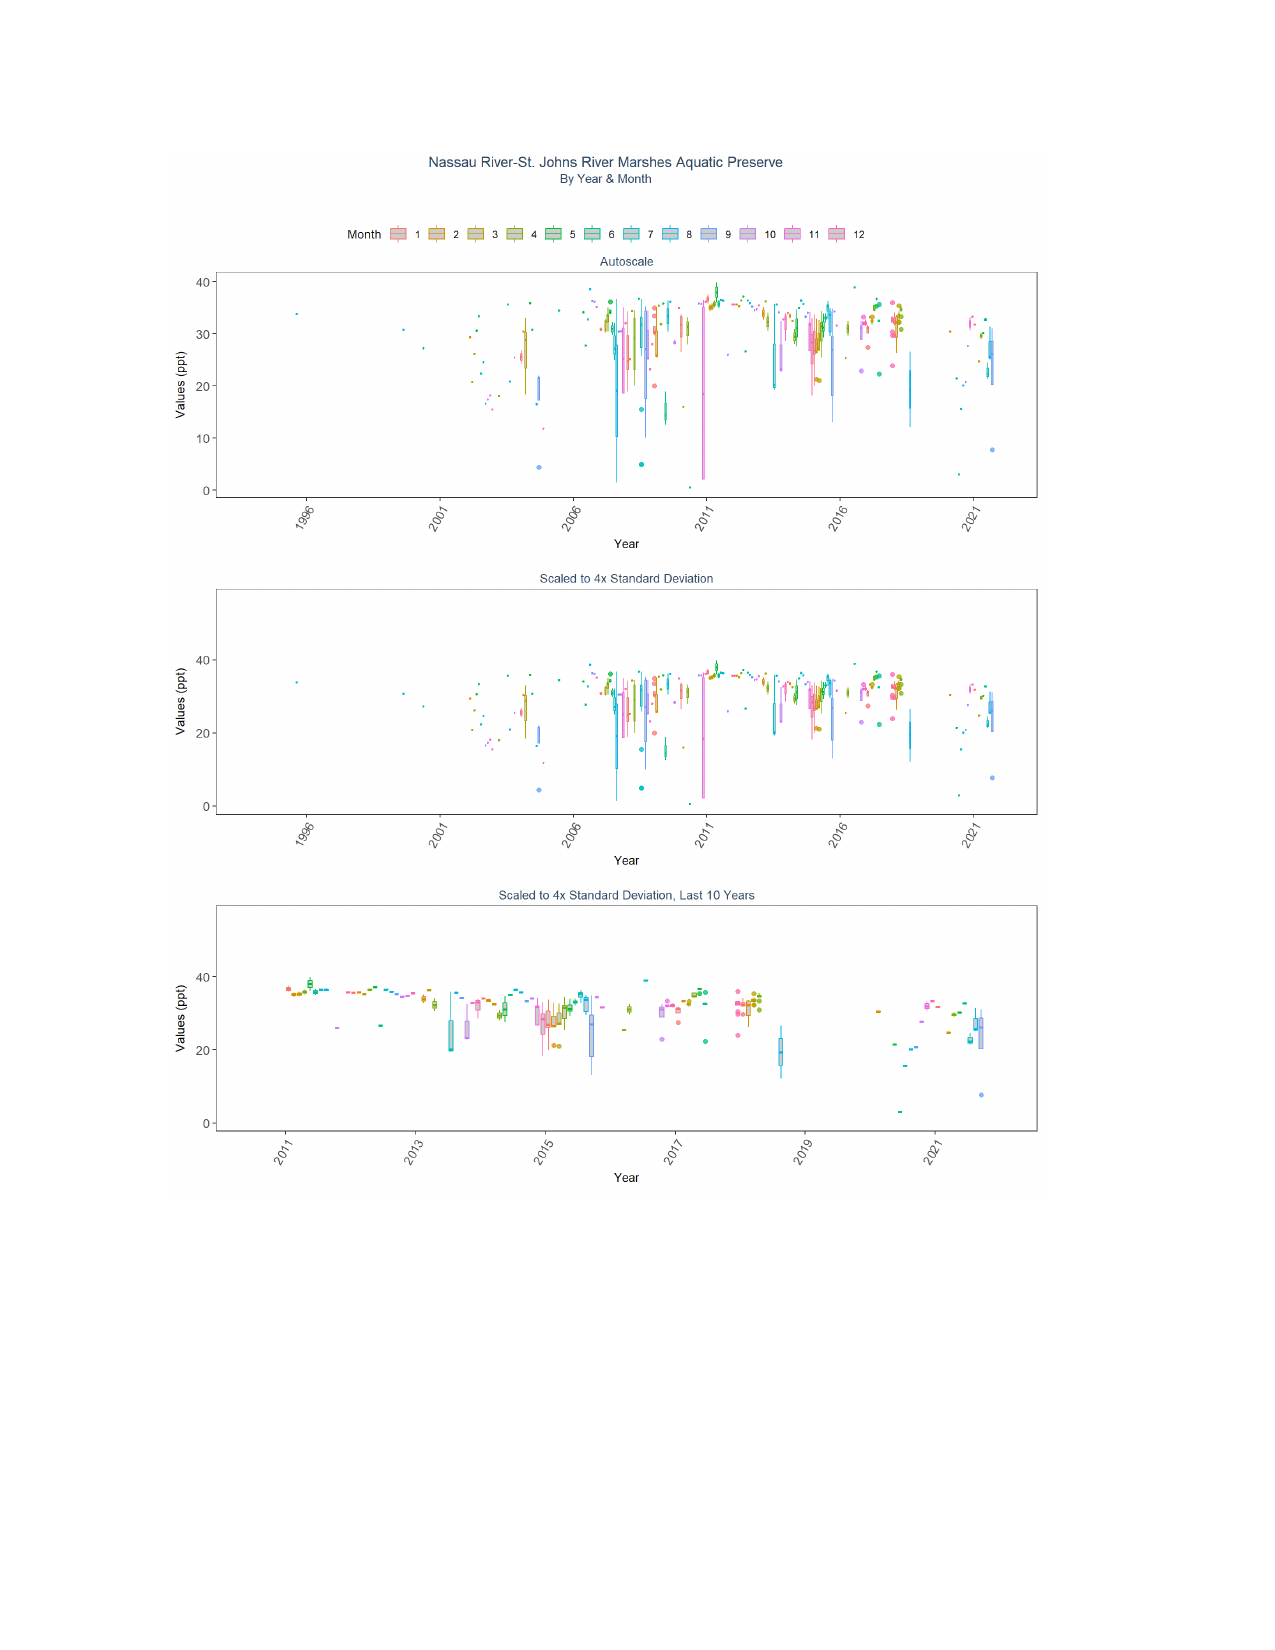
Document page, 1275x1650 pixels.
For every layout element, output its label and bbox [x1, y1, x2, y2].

picture [168, 150, 1044, 1200]
